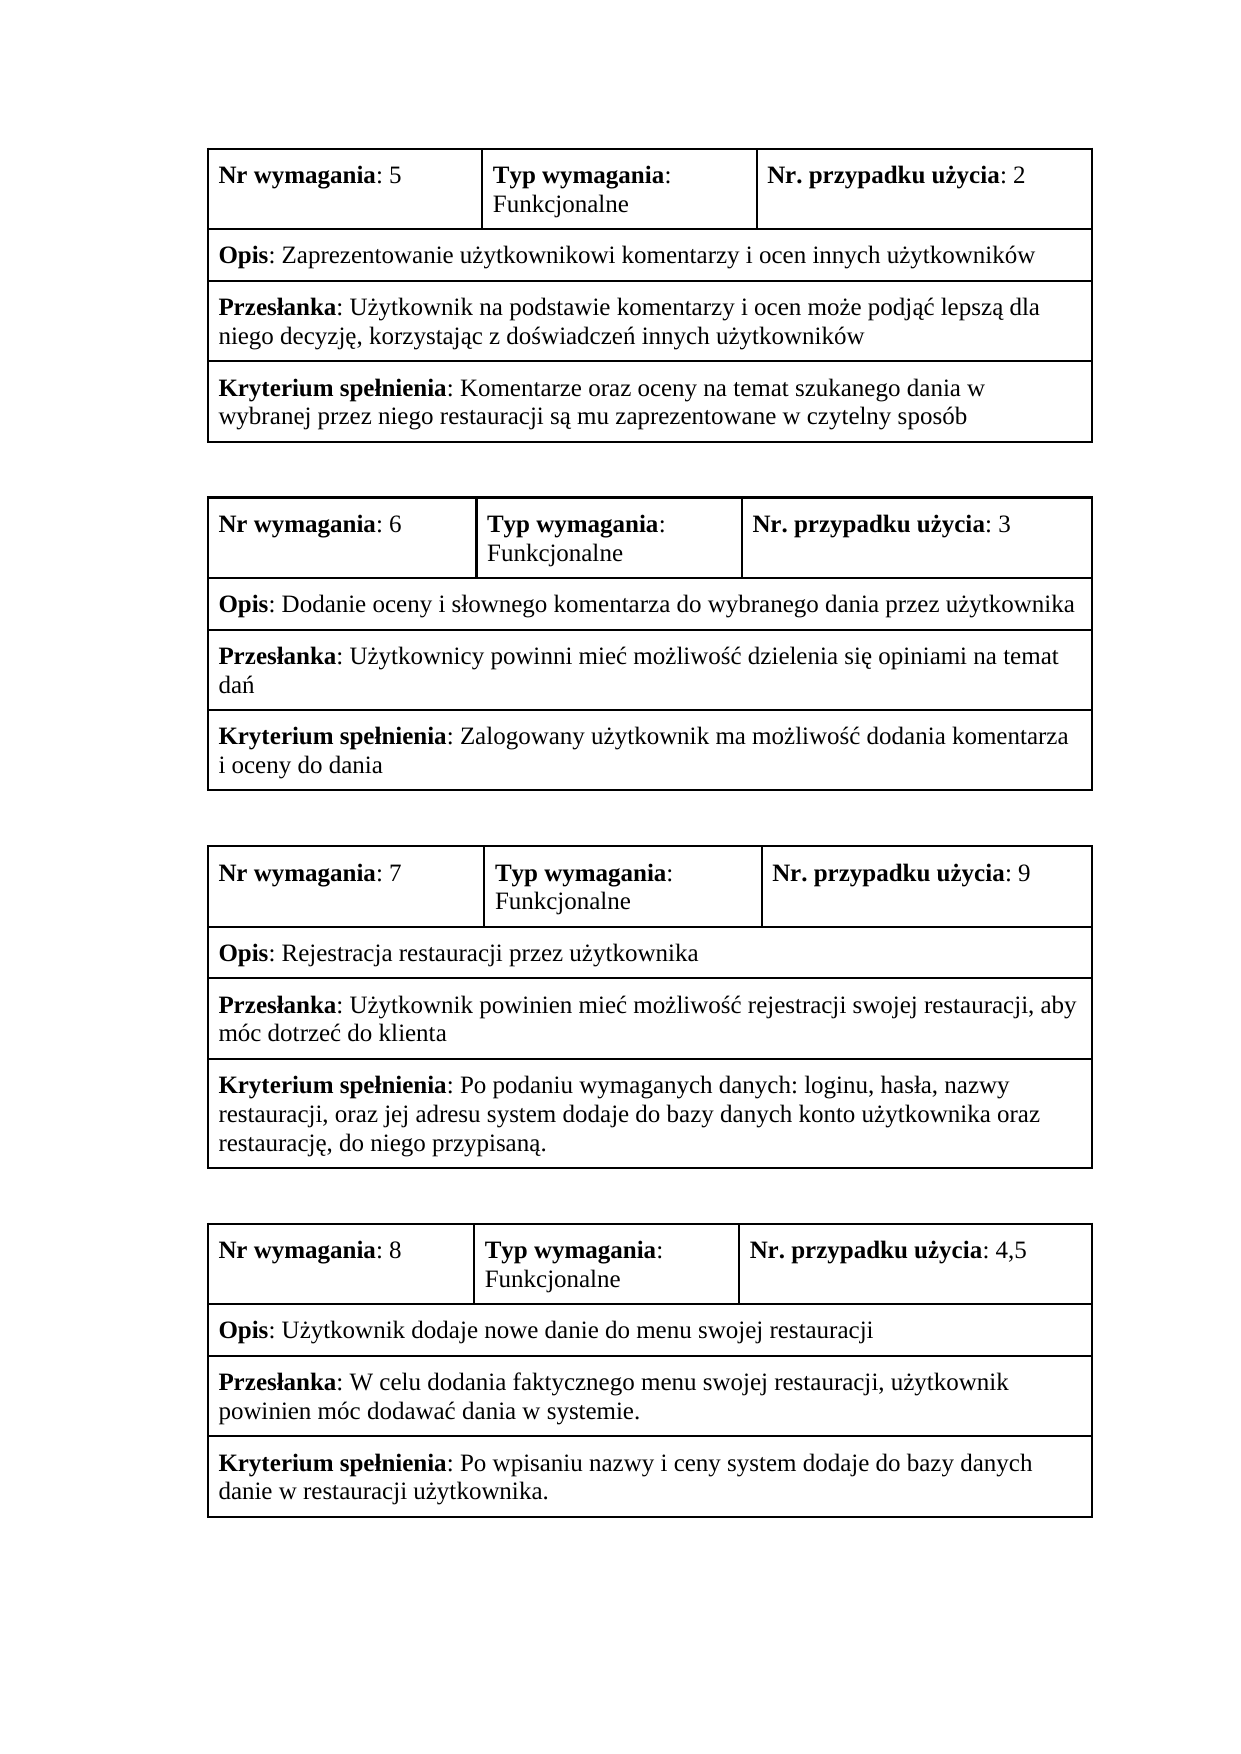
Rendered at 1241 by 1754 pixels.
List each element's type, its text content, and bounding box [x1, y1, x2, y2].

table_header Nr. przypadku użycia: 9 [763, 847, 1091, 926]
table_header Typ wymagania: Funkcjonalne [478, 499, 741, 577]
table_cell Kryterium spełnienia: Komentarze oraz oceny na temat szukanego dania w wybranej przez niego restauracji są mu zaprezentowane w czytelny sposób [209, 362, 1091, 441]
table_cell Przesłanka: W celu dodania faktycznego menu swojej restauracji, użytkownik powinien móc dodawać dania w systemie. [209, 1357, 1091, 1435]
table_cell Kryterium spełnienia: Po podaniu wymaganych danych: loginu, hasła, nazwy restauracji, oraz jej adresu system dodaje do bazy danych konto użytkownika oraz restaurację, do niego przypisaną. [209, 1060, 1091, 1167]
table_cell Kryterium spełnienia: Po wpisaniu nazwy i ceny system dodaje do bazy danych danie w restauracji użytkownika. [209, 1437, 1091, 1516]
table_header Typ wymagania: Funkcjonalne [475, 1225, 738, 1303]
table_header Typ wymagania: Funkcjonalne [483, 150, 756, 228]
table_header Typ wymagania: Funkcjonalne [485, 847, 761, 926]
table_cell Opis: Użytkownik dodaje nowe danie do menu swojej restauracji [209, 1305, 1091, 1355]
table_cell Opis: Zaprezentowanie użytkownikowi komentarzy i ocen innych użytkowników [209, 230, 1091, 280]
table_cell Przesłanka: Użytkownik na podstawie komentarzy i ocen może podjąć lepszą dla niego decyzję, korzystając z doświadczeń innych użytkowników [209, 282, 1091, 360]
table_cell Kryterium spełnienia: Zalogowany użytkownik ma możliwość dodania komentarza i oceny do dania [209, 711, 1091, 789]
table_header Nr. przypadku użycia: 4,5 [740, 1225, 1091, 1303]
table_cell Opis: Dodanie oceny i słownego komentarza do wybranego dania przez użytkownika [209, 579, 1091, 628]
table_header Nr wymagania: 7 [209, 847, 483, 926]
table_cell Opis: Rejestracja restauracji przez użytkownika [209, 928, 1091, 977]
table_header Nr wymagania: 6 [209, 499, 475, 577]
table_header Nr wymagania: 5 [209, 150, 481, 228]
table_header Nr. przypadku użycia: 3 [743, 499, 1091, 577]
table_cell Przesłanka: Użytkownik powinien mieć możliwość rejestracji swojej restauracji, aby móc dotrzeć do klienta [209, 979, 1091, 1058]
table_cell Przesłanka: Użytkownicy powinni mieć możliwość dzielenia się opiniami na temat dań [209, 631, 1091, 709]
table_header Nr wymagania: 8 [209, 1225, 473, 1303]
table_header Nr. przypadku użycia: 2 [758, 150, 1091, 228]
